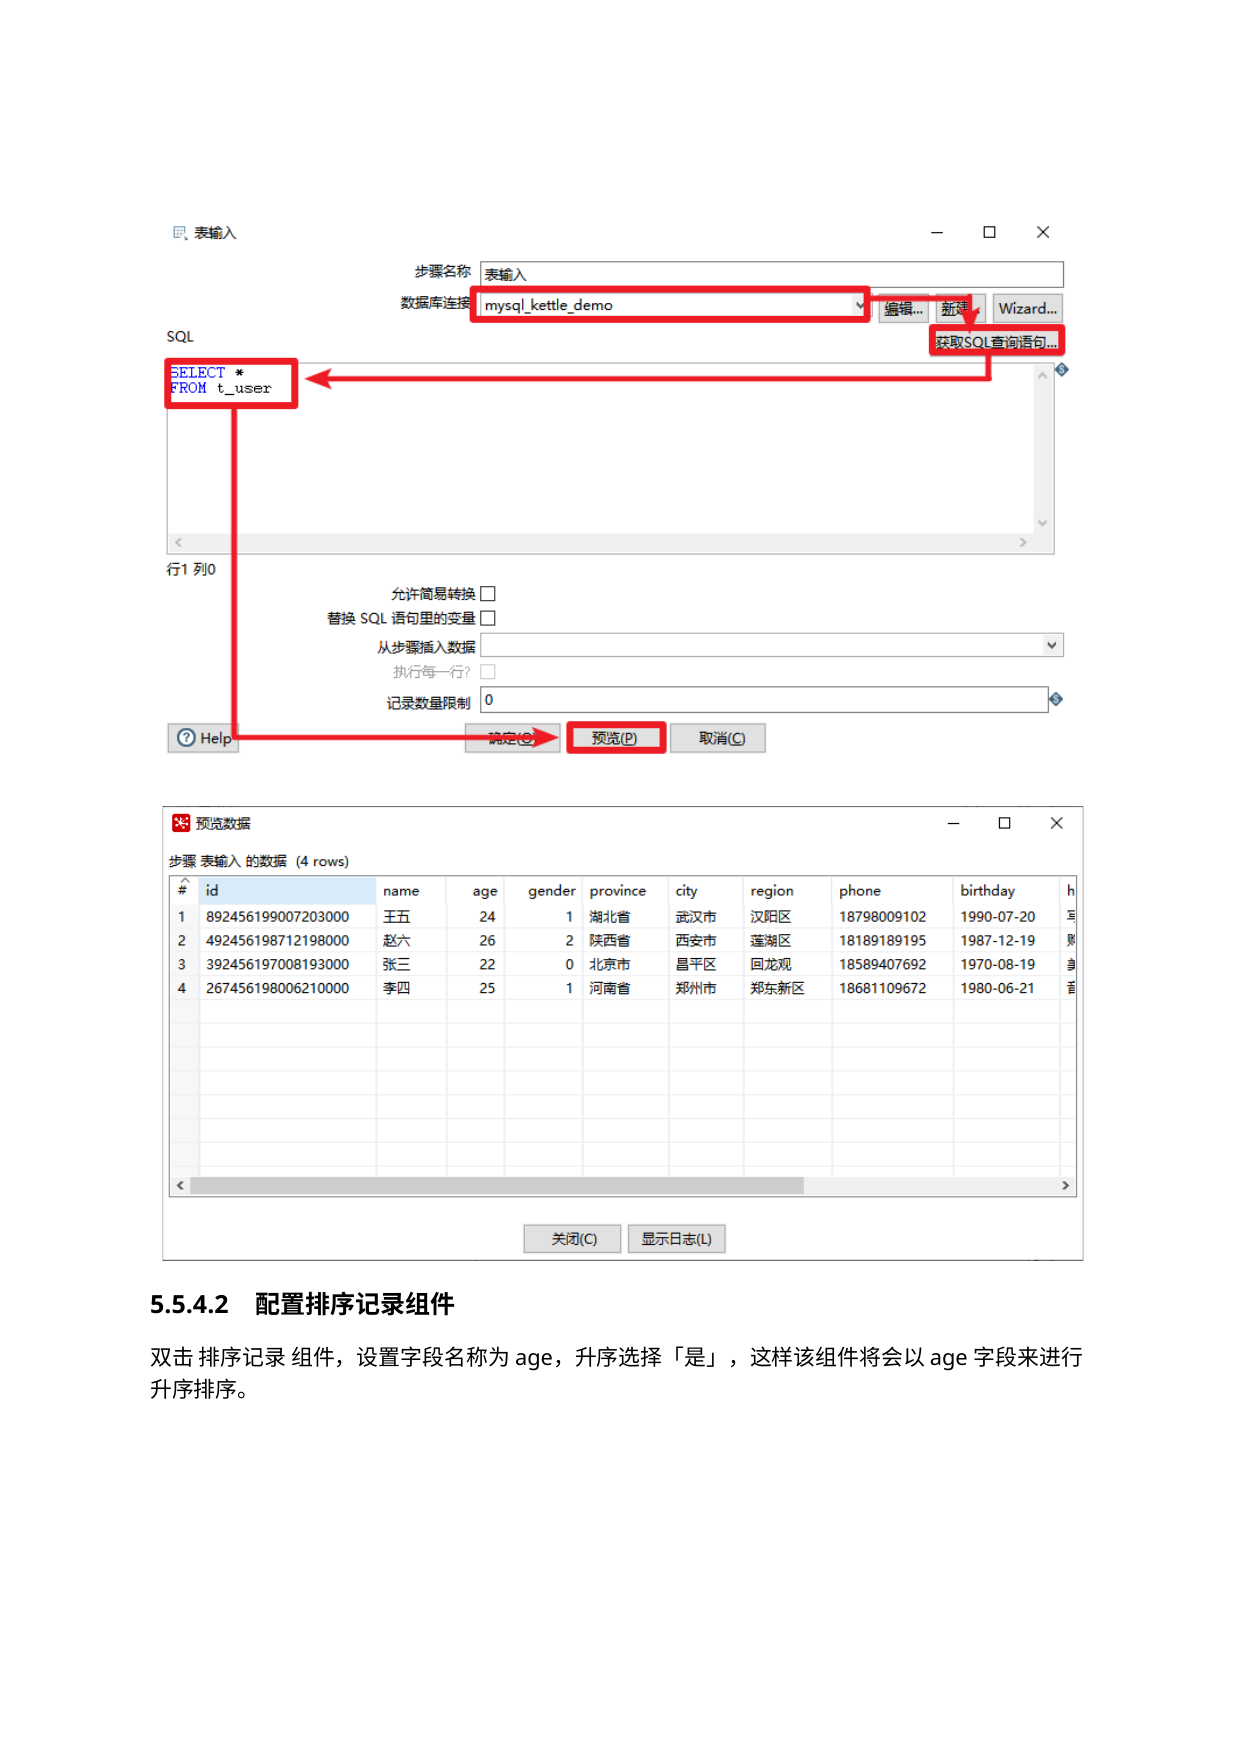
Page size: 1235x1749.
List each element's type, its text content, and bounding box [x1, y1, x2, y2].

picture [162, 210, 1084, 769]
text 双击 排序记录 组件，设置字段名称为 age，升序选择「是」，这样该组件将会以 age 字段来进行升序排序。 [150, 1340, 1084, 1403]
table_cell [151, 192, 1096, 788]
table_cell [151, 788, 1096, 1279]
picture [162, 806, 1084, 1261]
subtitle 配置排序记录组件 [150, 1285, 1084, 1321]
